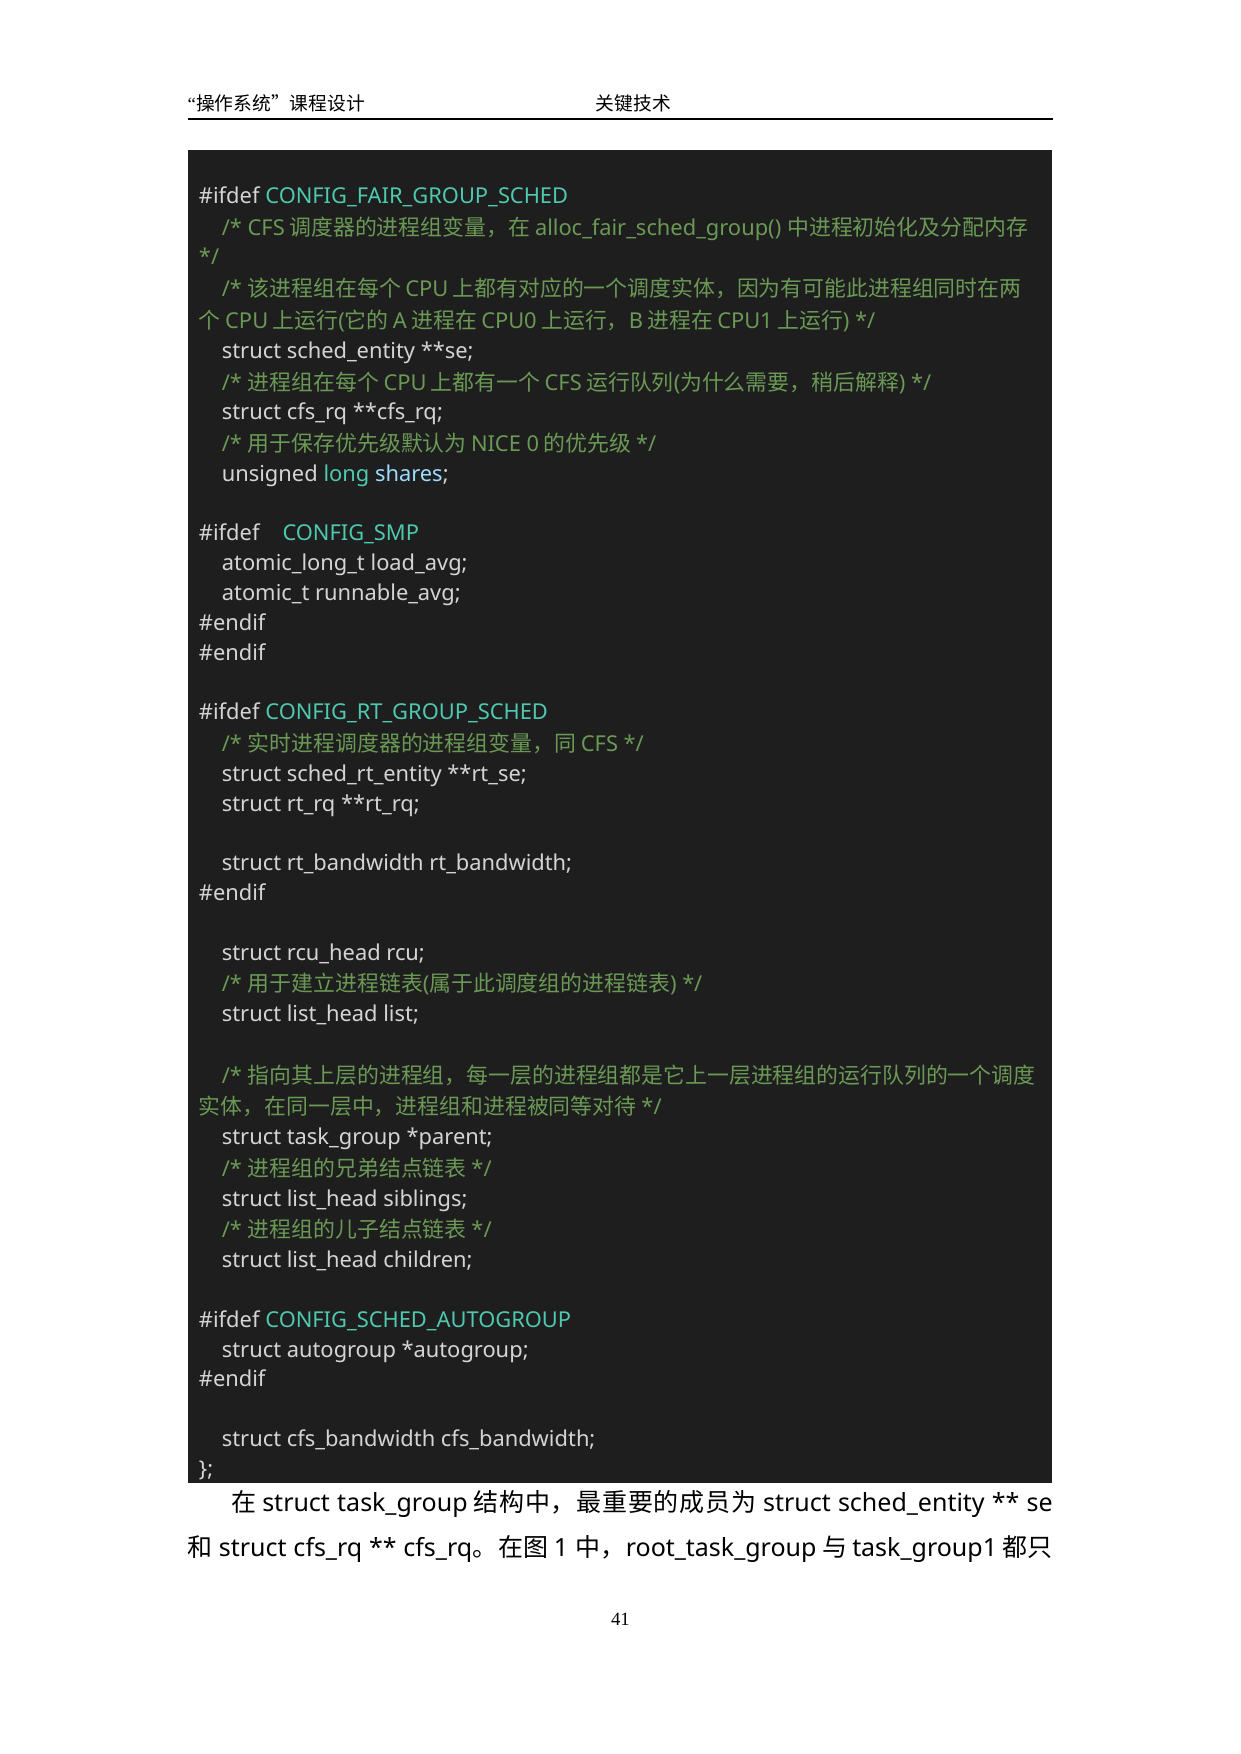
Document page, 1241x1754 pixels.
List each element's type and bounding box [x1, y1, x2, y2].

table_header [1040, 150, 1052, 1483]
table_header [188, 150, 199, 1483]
text [187, 1483, 1053, 1564]
